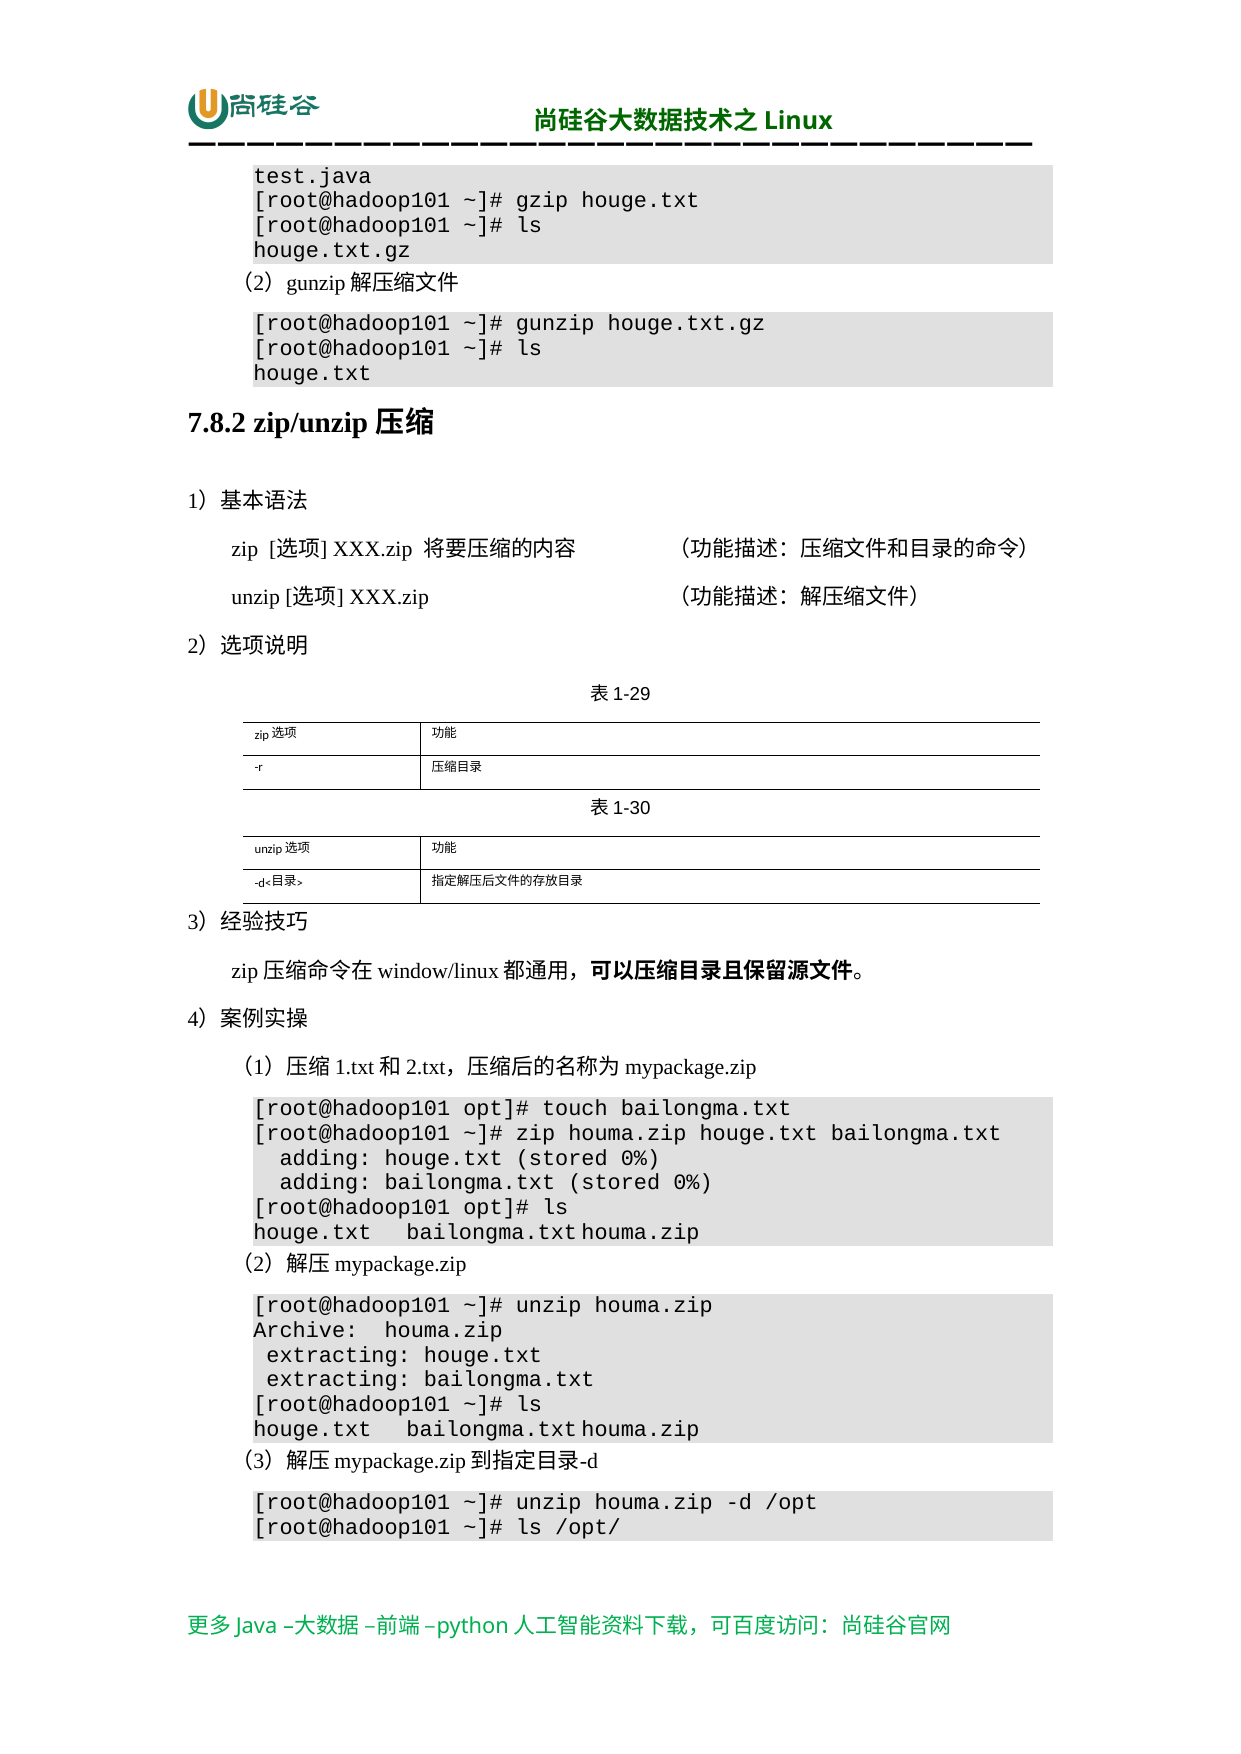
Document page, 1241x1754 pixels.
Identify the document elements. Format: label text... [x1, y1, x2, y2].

text unzip [选项] XXX.zip （功能描述：解压缩文件） [187, 579, 1053, 611]
table_header 功能 [421, 723, 1040, 755]
text houge.txt.gz [253, 239, 1053, 264]
text 3）经验技巧 [187, 904, 1053, 936]
text 1）基本语法 [187, 482, 1053, 515]
text extracting: bailongma.txt [253, 1369, 1053, 1393]
text [root@hadoop101 ~]# gzip houge.txt [253, 190, 1053, 214]
text adding: bailongma.txt (stored 0%) [253, 1172, 1053, 1196]
text [root@hadoop101 ~]# unzip houma.zip [253, 1294, 1053, 1319]
text [root@hadoop101 ~]# gunzip houge.txt.gz [253, 312, 1053, 337]
text [root@hadoop101 ~]# ls [253, 214, 1053, 239]
text 表1-29 [187, 676, 1053, 708]
text houge.txt bailongma.txt houma.zip [253, 1221, 1053, 1246]
text [root@hadoop101 ~]# zip houma.zip houge.txt bailongma.txt [253, 1122, 1053, 1147]
text houge.txt bailongma.txt houma.zip [253, 1418, 1053, 1443]
text （1）压缩 1.txt 和2.txt，压缩后的名称为mypackage.zip [187, 1049, 1053, 1081]
text [root@hadoop101 opt]# touch bailongma.txt [253, 1097, 1053, 1122]
text [root@hadoop101 ~]# unzip houma.zip -d /opt [253, 1491, 1053, 1516]
table_cell 压缩目录 [421, 756, 1040, 789]
table_header unzip选项 [243, 837, 420, 869]
text 2）选项说明 [187, 627, 1053, 660]
table_cell 指定解压后文件的存放目录 [421, 870, 1040, 903]
subtitle 7.8.2 zip/unzip 压缩 [187, 387, 1053, 452]
text （3）解压mypackage.zip到指定目录-d [187, 1443, 1053, 1476]
text [root@hadoop101 opt]# ls [253, 1196, 1053, 1221]
text zip [选项] XXX.zip 将要压缩的内容 （功能描述：压缩文件和目录的命令） [187, 531, 1053, 563]
table_cell -r [243, 756, 420, 789]
text extracting: houge.txt [253, 1344, 1053, 1369]
text houge.txt [253, 362, 1053, 387]
table_header zip选项 [243, 723, 420, 755]
text [root@hadoop101 ~]# ls [253, 337, 1053, 362]
text [root@hadoop101 ~]# ls /opt/ [253, 1516, 1053, 1541]
table_header 功能 [421, 837, 1040, 869]
text Archive: houma.zip [253, 1319, 1053, 1344]
text [root@hadoop101 ~]# ls [253, 1393, 1053, 1418]
text adding: houge.txt (stored 0%) [253, 1147, 1053, 1172]
text （2）解压 mypackage.zip [187, 1246, 1053, 1278]
text 4）案例实操 [187, 1001, 1053, 1033]
text 表1-30 [187, 790, 1053, 822]
text （2）gunzip解压缩文件 [187, 264, 1053, 297]
text zip 压缩命令在window/linux都通用，可以压缩目录且保留源文件。 [187, 952, 1053, 985]
table_cell -d<目录> [243, 870, 420, 903]
text test.java [253, 165, 1053, 190]
picture [187, 88, 321, 130]
